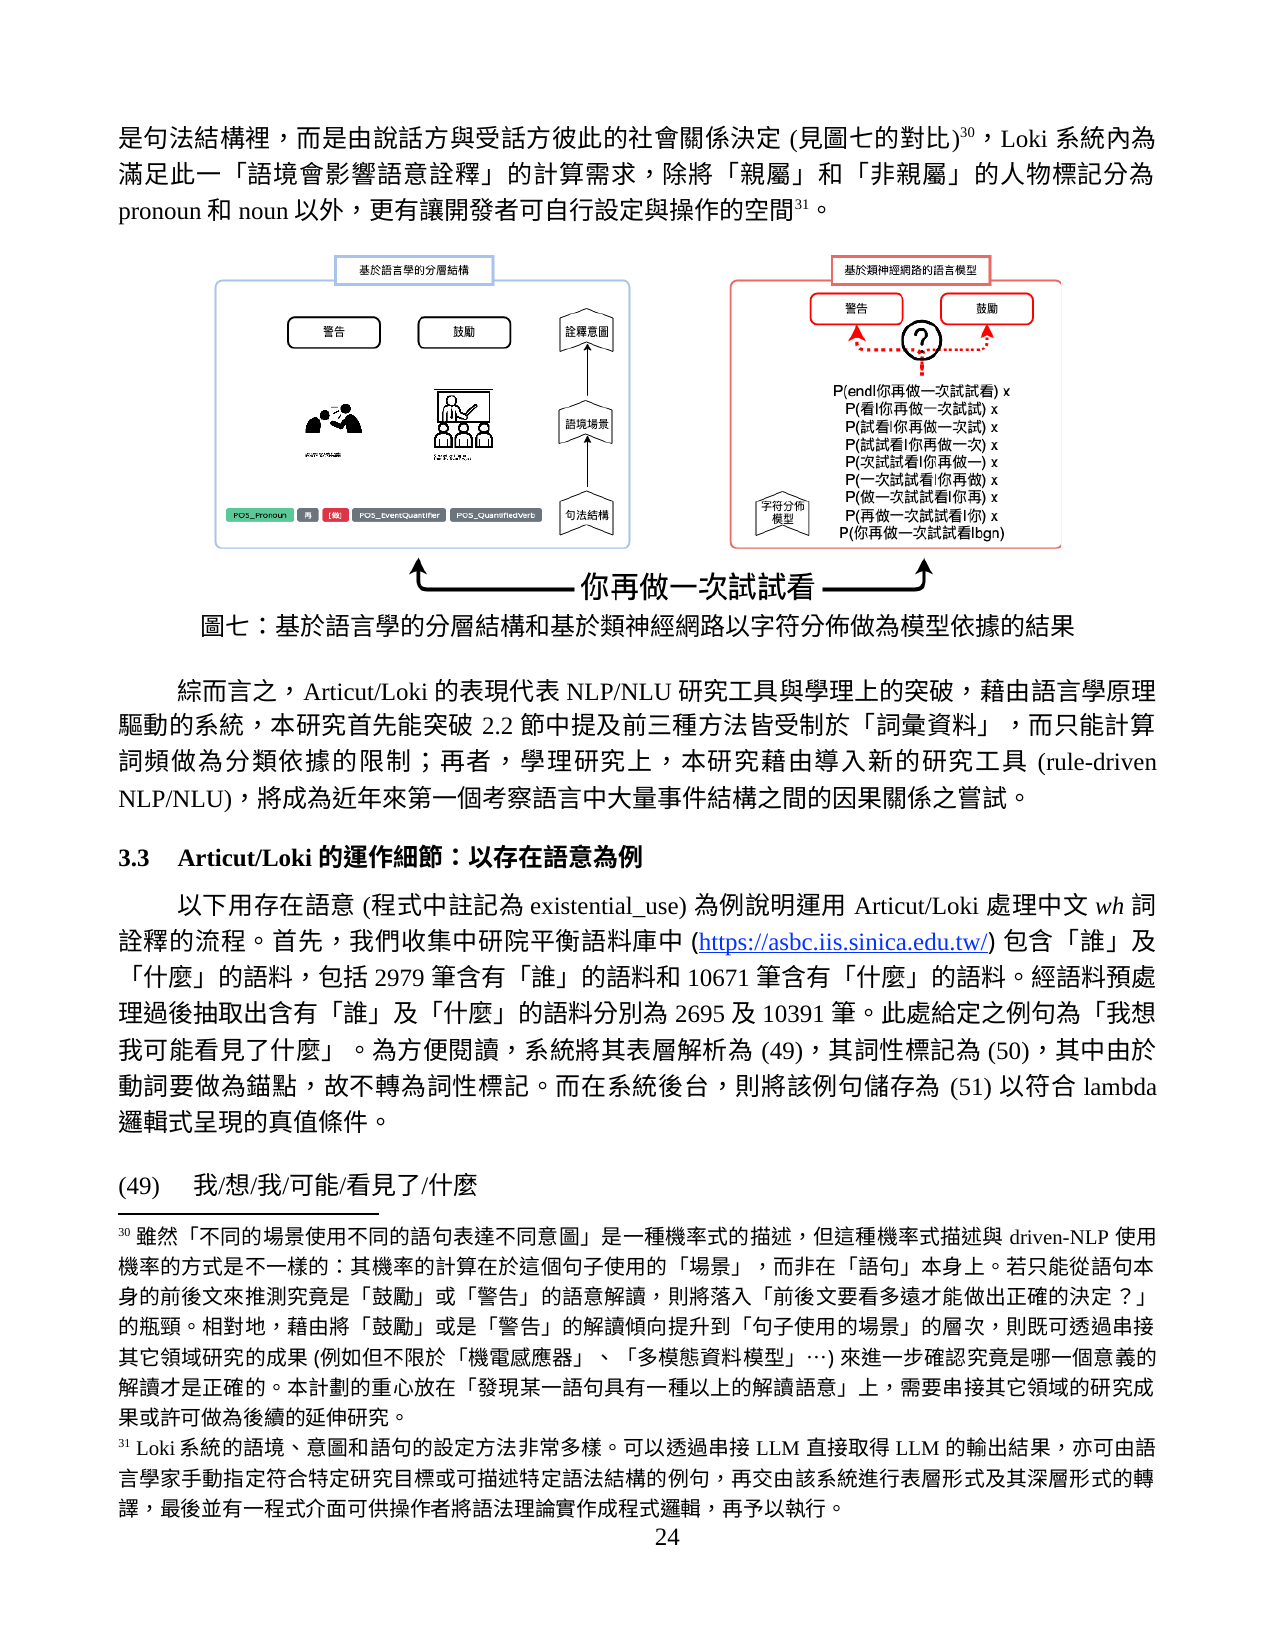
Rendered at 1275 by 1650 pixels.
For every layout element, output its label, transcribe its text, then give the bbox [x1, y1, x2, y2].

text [118, 118, 1157, 227]
text 綜而言之，Articut/Loki 的表現代表 NLP/NLU 研究工具與學理上的突破，藉由語言學原理驅動的系統，本研究首先能突破 2.2 節中提及前三種方法皆受制於「詞彙資料」，而只能計算詞頻做為分類依據的限制；再者，學理研究上，本研究藉由導入新的研究工具 (rule-driven NLP/NLU)，將成為近年來第一個考察語言中大量事件結構之間的因果關係之嘗試。 [118, 672, 1157, 814]
text ) 我/想/我/可能/看見了/什麼 [118, 1168, 1157, 1202]
text 以下用存在語意 (程式中註記為existential_use) 為例說明運用 Articut/Loki 處理中文 wh 詞詮釋的流程。首先，我們收集中研院平衡語料庫中 (https://asbc.iis.sinica.edu.tw/) 包含「誰」及「什麼」的語料，包括 2979 筆含有「誰」的語料和 10671 筆含有「什麼」的語料。經語料預處理過後抽取出含有「誰」及「什麼」的語料分別為 2695 及 10391 筆。此處給定之例句為「我想我可能看見了什麼」。為方便閱讀，系統將其表層解析為 (49)，其詞性標記為 (50)，其中由於動詞要做為錨點，故不轉為詞性標記。而在系統後台，則將該例句儲存為 (51) 以符合 lambda 邏輯式呈現的真值條件。 [118, 885, 1157, 1139]
picture [214, 255, 1062, 607]
text 圖七：基於語言學的分層結構和基於類神經網路以字符分佈做為模型依據的結果 [118, 607, 1157, 643]
subtitle Articut/Loki 的運作細節：以存在語意為例 [118, 843, 1157, 873]
